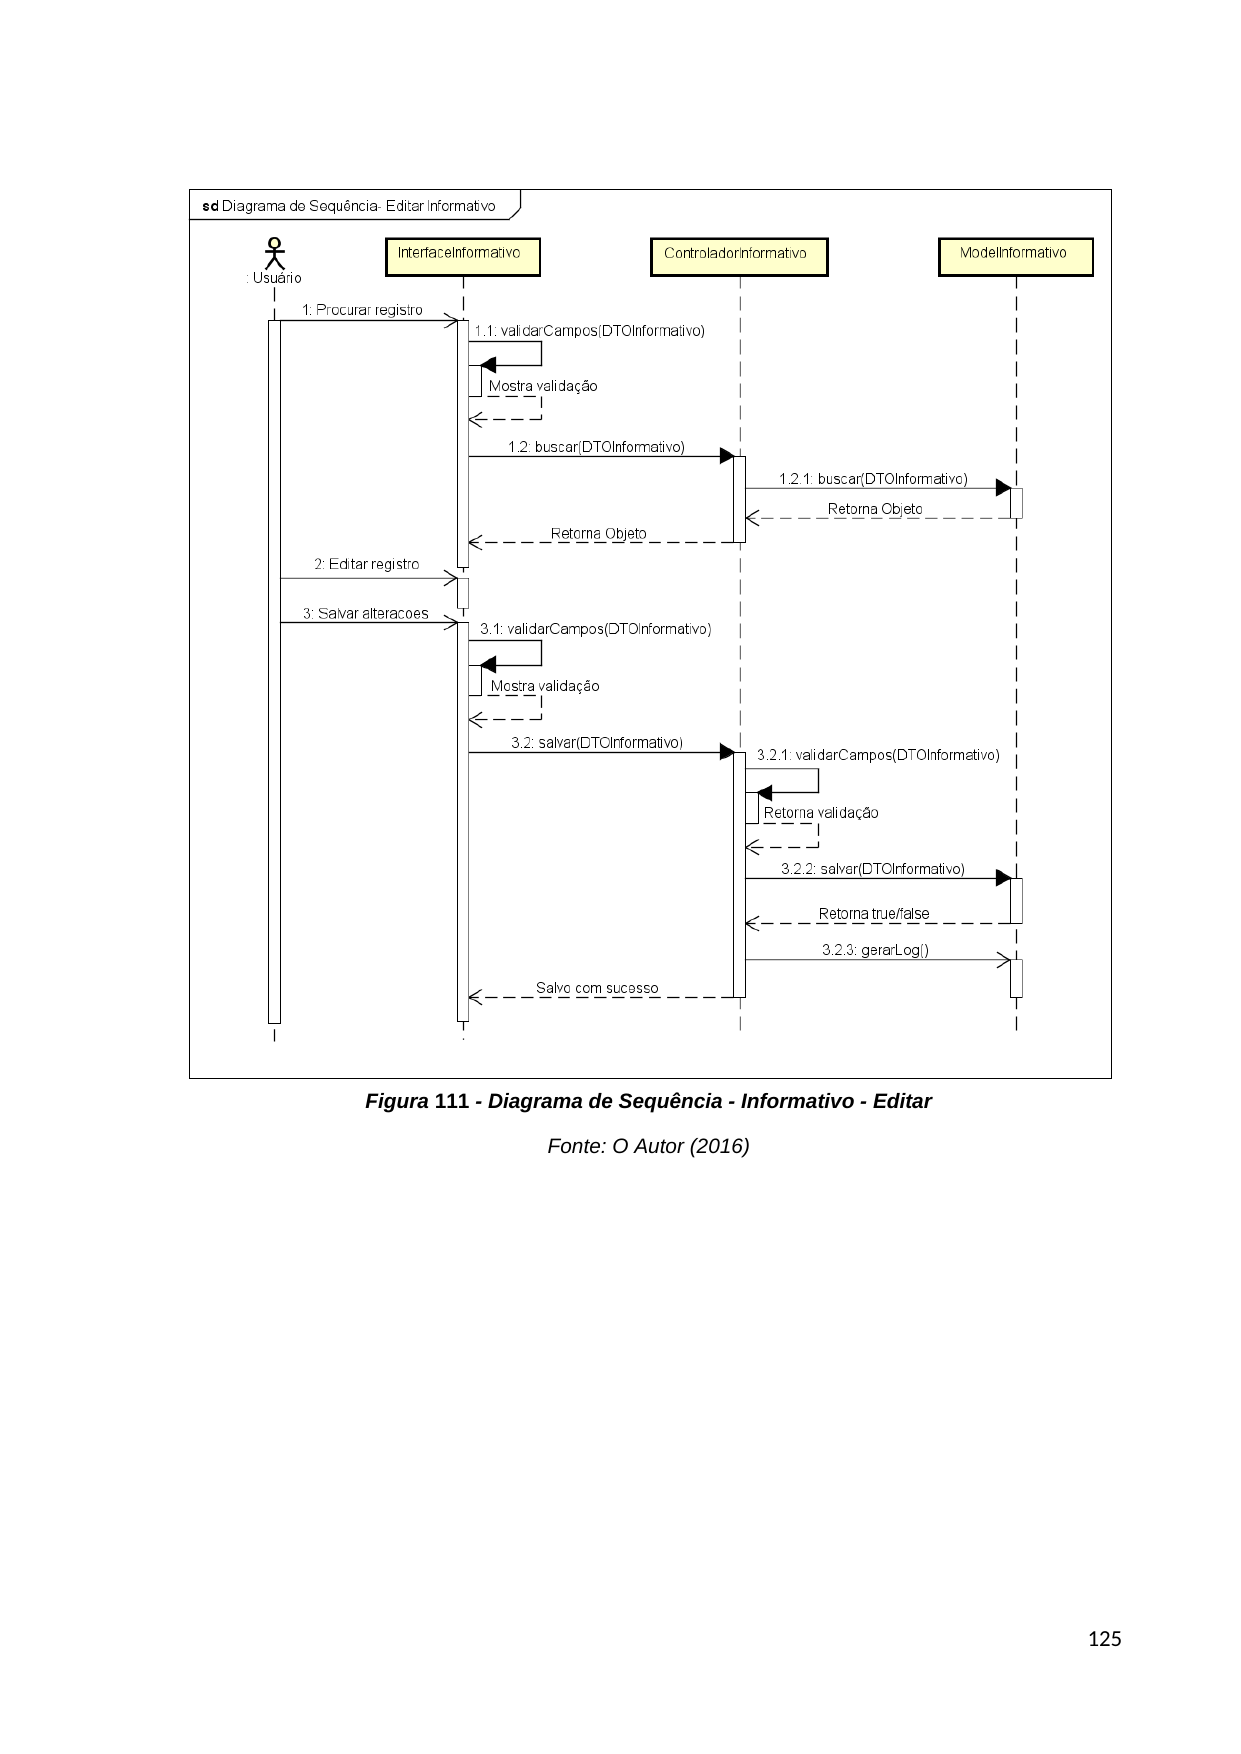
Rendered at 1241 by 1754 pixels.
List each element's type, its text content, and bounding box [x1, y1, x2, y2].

picture [177, 177, 1123, 1090]
text Fonte: O Autor (2016) [177, 1134, 1122, 1158]
text Figura 111 - Diagrama de Sequência - Informativo - Editar [177, 1090, 1122, 1113]
